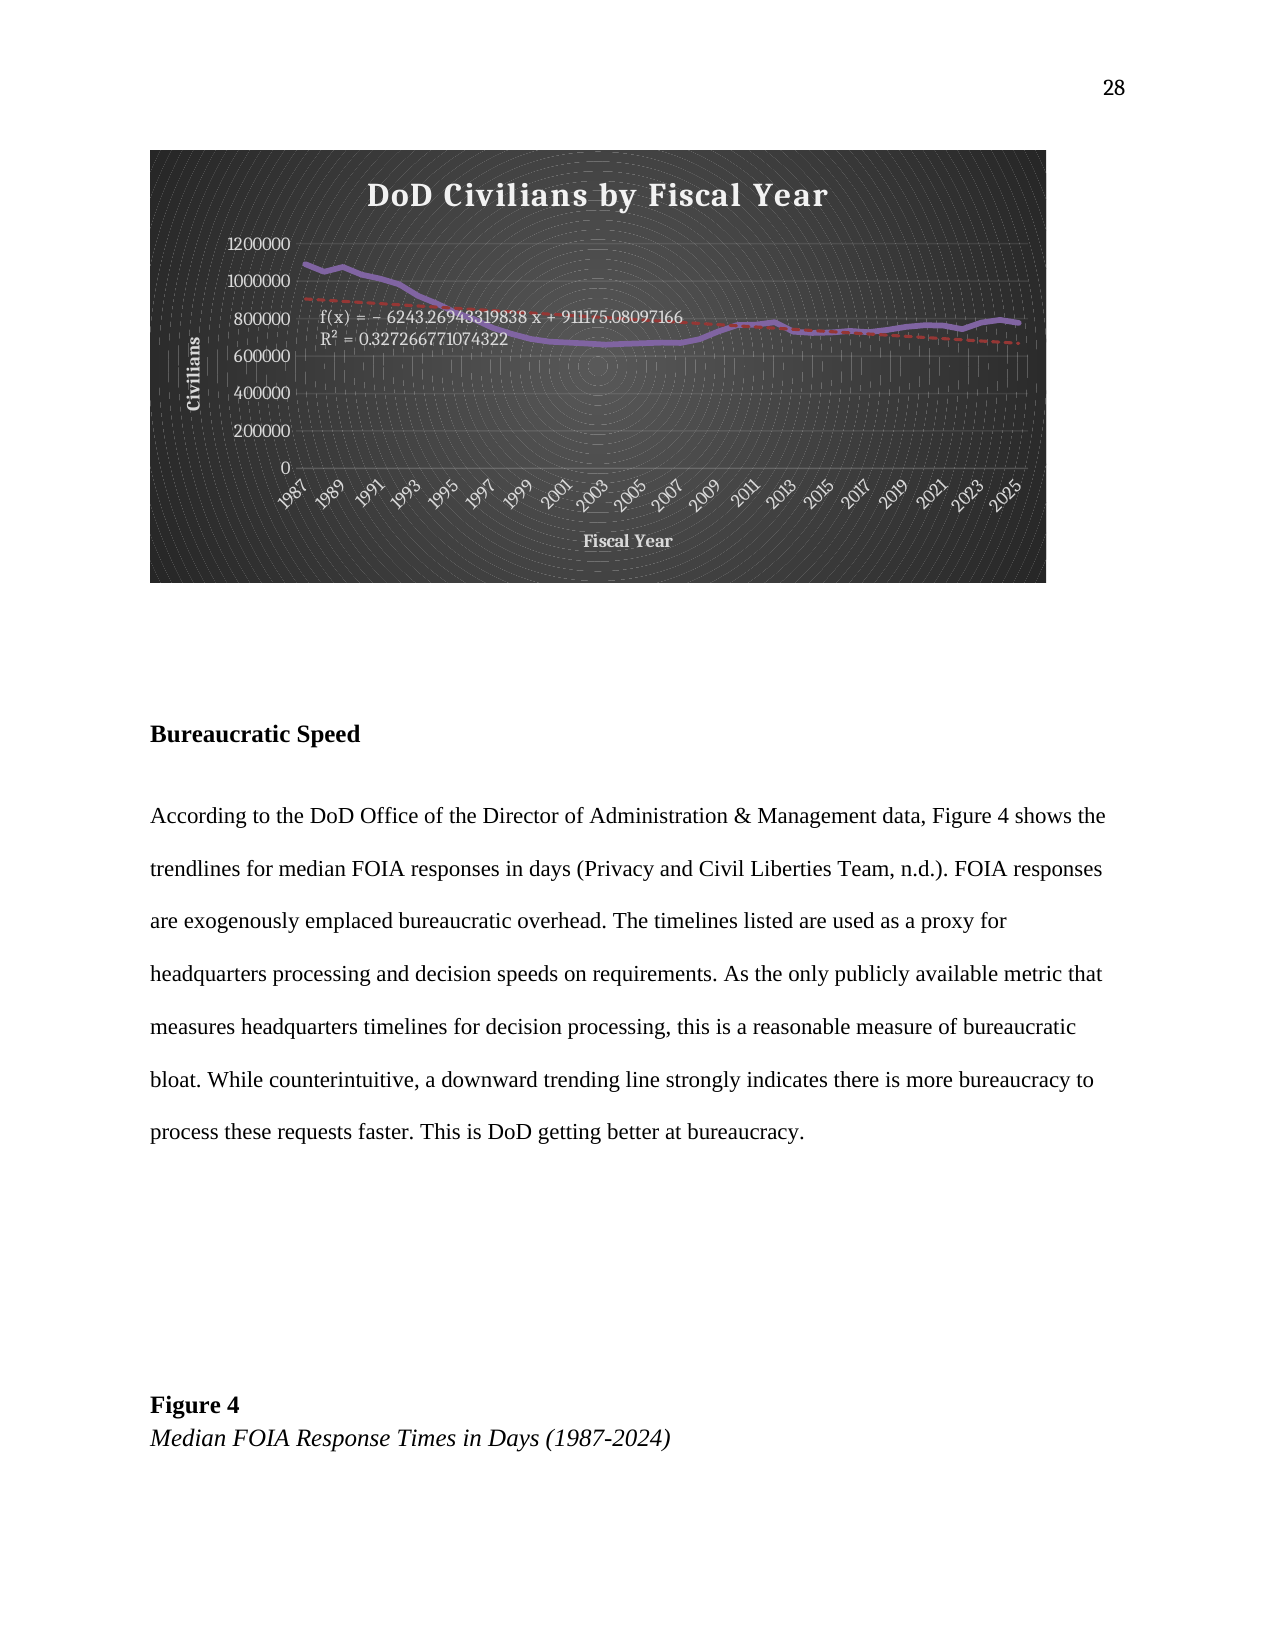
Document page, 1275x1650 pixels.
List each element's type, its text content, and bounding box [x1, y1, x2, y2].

text Figure 4 Median FOIA Response Times in Days (1987-2024) [150, 1390, 1125, 1452]
subtitle Bureaucratic Speed [150, 719, 1125, 748]
text According to the DoD Office of the Director of Administration & Management data, Figure 4 shows the trendlines for median FOIA responses in days (Privacy and Civil Liberties Team, n.d.). FOIA responses are exogenously emplaced bureaucratic overhead. The timelines listed are used as a proxy for headquarters processing and decision speeds on requirements. As the only publicly available metric that measures headquarters timelines for decision processing, this is a reasonable measure of bureaucratic bloat. While counterintuitive, a downward trending line strongly indicates there is more bureaucracy to process these requests faster. This is DoD getting better at bureaucracy. [150, 802, 1125, 1145]
